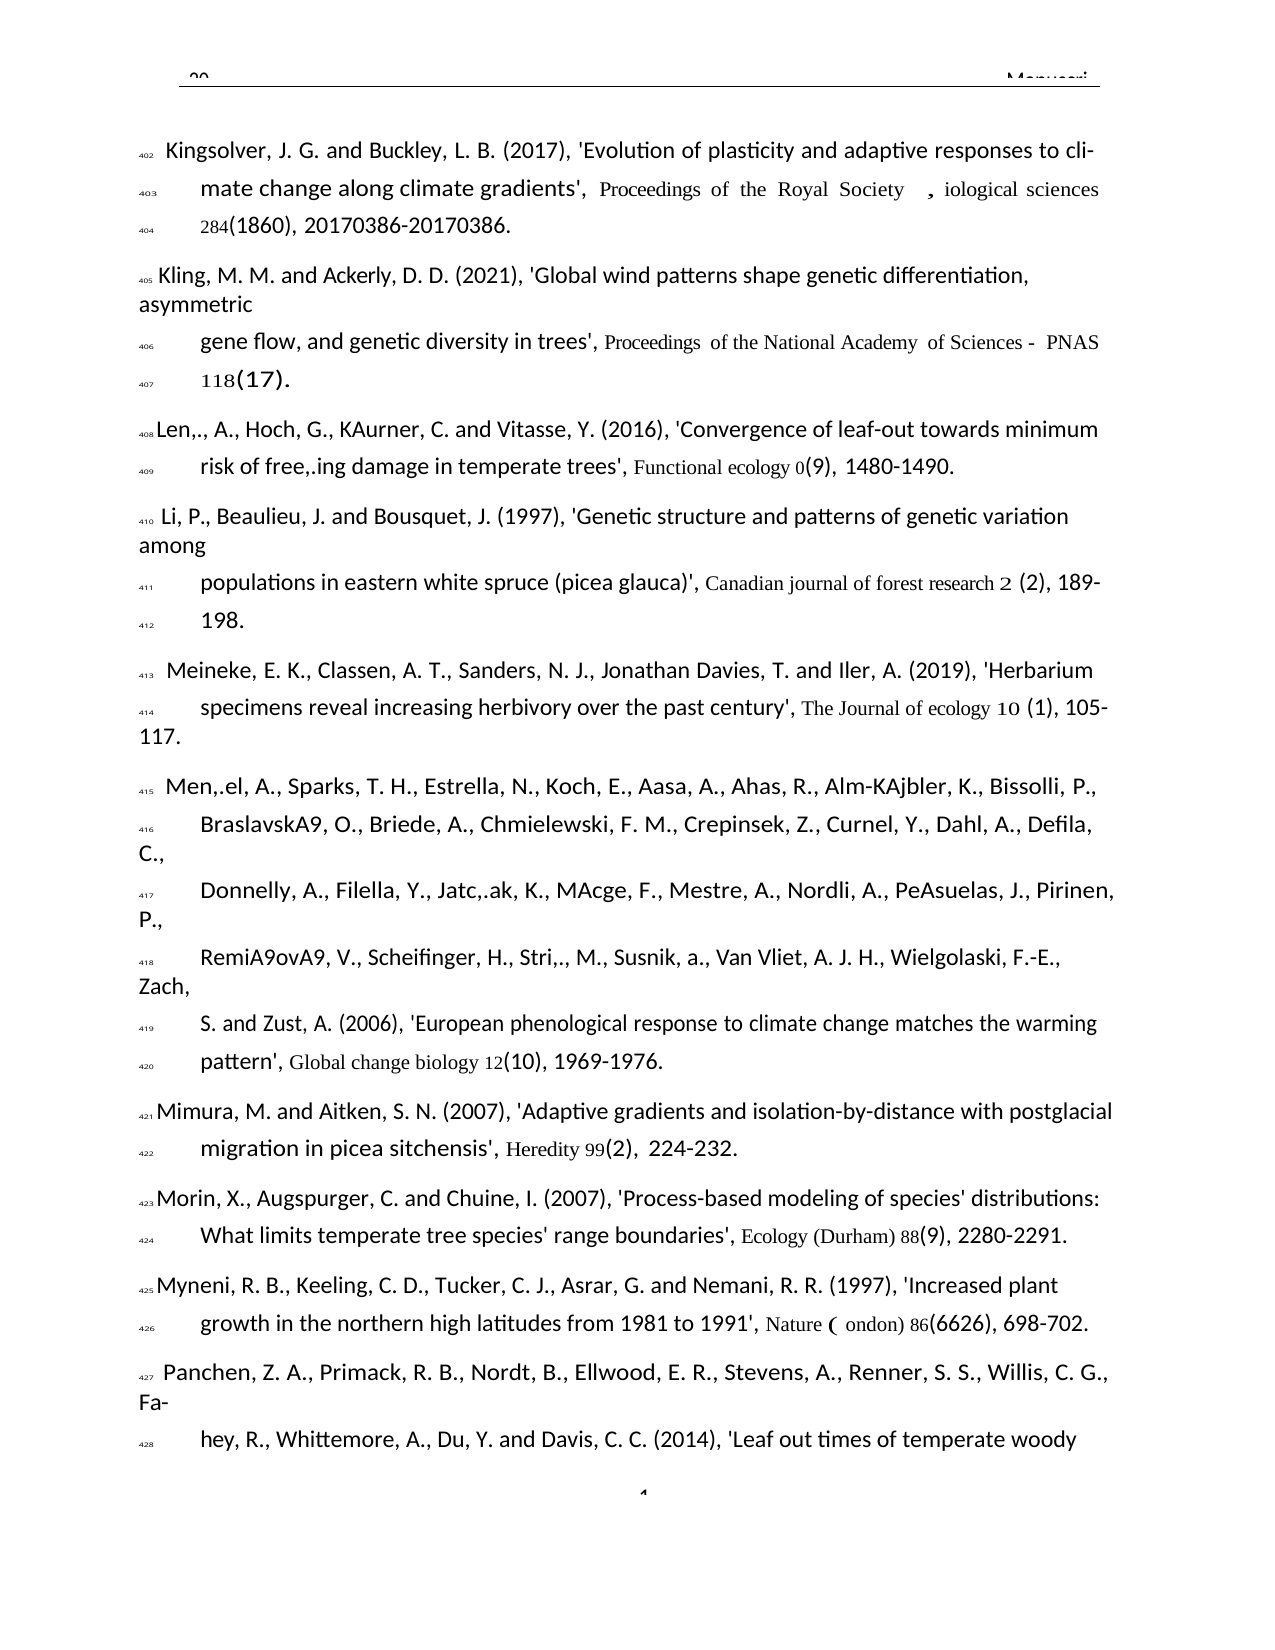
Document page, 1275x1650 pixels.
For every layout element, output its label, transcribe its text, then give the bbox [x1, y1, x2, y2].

text 406 gene flow, and genetic diversity in trees', Proceedings of the National Academy of Sciences - PNAS [139, 326, 1117, 356]
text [139, 1424, 1117, 1453]
text 423 Morin, X., Augspurger, C. and Chuine, I. (2007), 'Process-based modeling of species' distributions: [139, 1183, 1117, 1212]
text 409 risk of free,.ing damage in temperate trees', Functional ecology 0(9), 1480-1490. [139, 451, 1117, 480]
text 412 198. [139, 605, 1117, 634]
text 427 Panchen, Z. A., Primack, R. B., Nordt, B., Ellwood, E. R., Stevens, A., Renner, S. S., Willis, C. G., Fa- [139, 1357, 1117, 1416]
text 408 Len,., A., Hoch, G., KAurner, C. and Vitasse, Y. (2016), 'Convergence of leaf-out towards minimum [139, 414, 1117, 443]
text 403 mate change along climate gradients', Proceedings of the Royal Society , iological sciences [139, 173, 1117, 202]
text 404 284(1860), 20170386-20170386. [139, 210, 1117, 239]
text 419 S. and Zust, A. (2006), 'European phenological response to climate change matches the warming [139, 1008, 1117, 1038]
text 426 growth in the northern high latitudes from 1981 to 1991', Nature ( ondon) 86(6626), 698-702. [139, 1308, 1117, 1337]
text 422 migration in picea sitchensis', Heredity 99(2), 224-232. [139, 1133, 1117, 1162]
text 417 Donnelly, A., Filella, Y., Jatc,.ak, K., MAcge, F., Mestre, A., Nordli, A., PeAsuelas, J., Pirinen, P., [139, 875, 1117, 934]
text 418 RemiA9ovA9, V., Scheifinger, H., Stri,., M., Susnik, a., Van Vliet, A. J. H., Wielgolaski, F.-E., Zach, [139, 942, 1117, 1001]
text 425 Myneni, R. B., Keeling, C. D., Tucker, C. J., Asrar, G. and Nemani, R. R. (1997), 'Increased plant [139, 1270, 1117, 1299]
text 420 pattern', Global change biology 12(10), 1969-1976. [139, 1046, 1117, 1075]
text 410 Li, P., Beaulieu, J. and Bousquet, J. (1997), 'Genetic structure and patterns of genetic variation among [139, 501, 1117, 559]
text 421 Mimura, M. and Aitken, S. N. (2007), 'Adaptive gradients and isolation-by-distance with postglacial [139, 1096, 1117, 1125]
text 411 populations in eastern white spruce (picea glauca)', Canadian journal of forest research 2 (2), 189- [139, 567, 1117, 597]
text 415 Men,.el, A., Sparks, T. H., Estrella, N., Koch, E., Aasa, A., Ahas, R., Alm-KAjbler, K., Bissolli, P., [139, 771, 1117, 801]
text 413 Meineke, E. K., Classen, A. T., Sanders, N. J., Jonathan Davies, T. and Iler, A. (2019), 'Herbarium [139, 655, 1117, 684]
text 424 What limits temperate tree species' range boundaries', Ecology (Durham) 88(9), 2280-2291. [139, 1220, 1117, 1250]
text 407 118(17). [139, 364, 1117, 393]
text 416 BraslavskA9, O., Briede, A., Chmielewski, F. M., Crepinsek, Z., Curnel, Y., Dahl, A., Defila, C., [139, 809, 1117, 867]
text 405 Kling, M. M. and Ackerly, D. D. (2021), 'Global wind patterns shape genetic differentiation, asymmetric [139, 260, 1117, 318]
text 414 specimens reveal increasing herbivory over the past century', The Journal of ecology 10 (1), 105-117. [139, 692, 1117, 751]
text 402 Kingsolver, J. G. and Buckley, L. B. (2017), 'Evolution of plasticity and adaptive responses to cli- [139, 135, 1117, 164]
